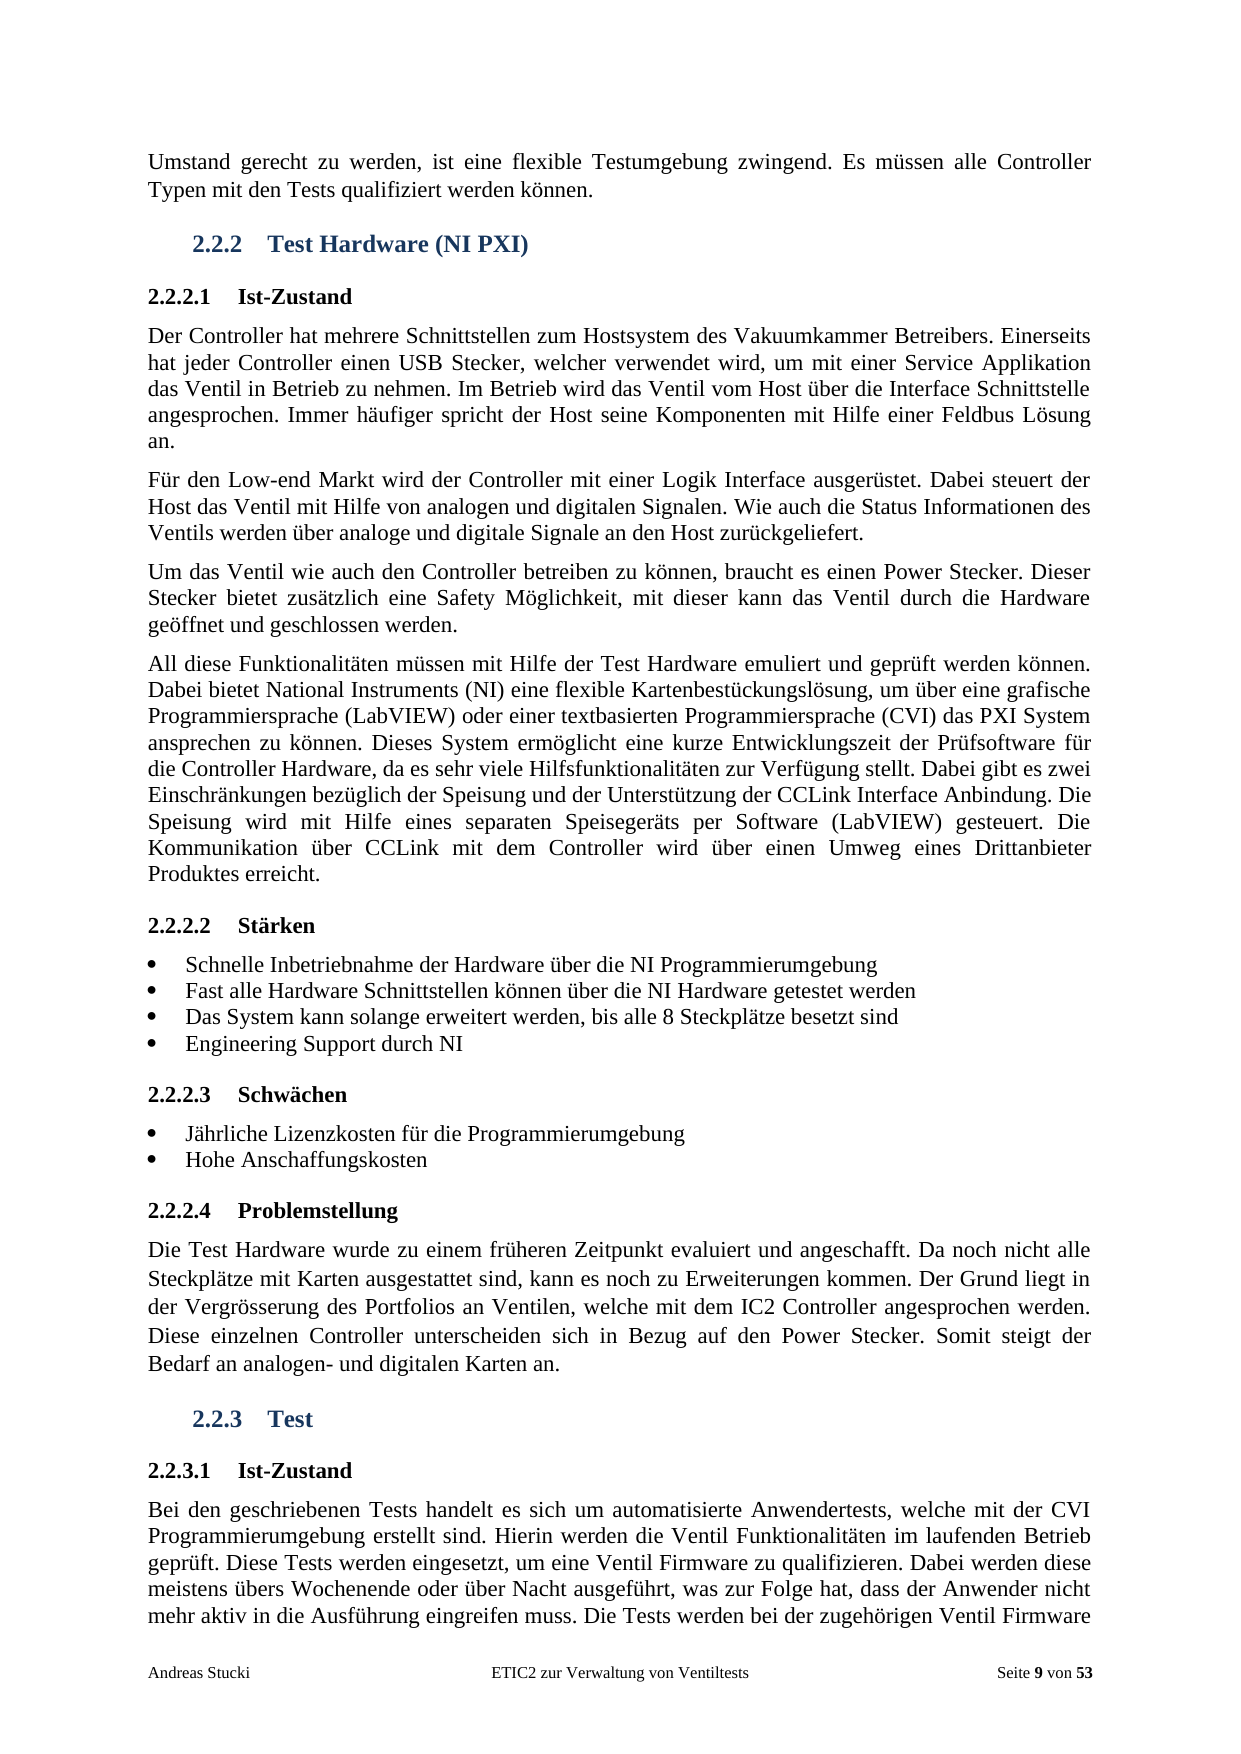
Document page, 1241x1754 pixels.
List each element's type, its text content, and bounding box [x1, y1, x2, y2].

subtitle Test Hardware (NI PXI) [192, 229, 1092, 258]
subtitle Ist-Zustand [148, 1457, 1092, 1484]
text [148, 148, 1092, 202]
text Der Controller hat mehrere Schnittstellen zum Hostsystem des Vakuumkammer Betreibers. Einerseits hat jeder Controller einen USB Stecker, welcher verwendet wird, um mit einer Service Applikation das Ventil in Betrieb zu nehmen. Im Betrieb wird das Ventil vom Host über die Interface Schnittstelle angesprochen. Immer häufiger spricht der Host seine Komponenten mit Hilfe einer Feldbus Lösung an. [148, 322, 1092, 454]
text Für den Low-end Markt wird der Controller mit einer Logik Interface ausgerüstet. Dabei steuert der Host das Ventil mit Hilfe von analogen und digitalen Signalen. Wie auch die Status Informationen des Ventils werden über analoge und digitale Signale an den Host zurückgeliefert. [148, 466, 1092, 546]
list Schnelle Inbetriebnahme der Hardware über die NI Programmierumgebung [148, 951, 1092, 977]
text Die Test Hardware wurde zu einem früheren Zeitpunkt evaluiert und angeschafft. Da noch nicht alle Steckplätze mit Karten ausgestattet sind, kann es noch zu Erweiterungen kommen. Der Grund liegt in der Vergrösserung des Portfolios an Ventilen, welche mit dem IC2 Controller angesprochen werden. Diese einzelnen Controller unterscheiden sich in Bezug auf den Power Stecker. Somit steigt der Bedarf an analogen- und digitalen Karten an. [148, 1236, 1092, 1377]
text Um das Ventil wie auch den Controller betreiben zu können, braucht es einen Power Stecker. Dieser Stecker bietet zusätzlich eine Safety Möglichkeit, mit dieser kann das Ventil durch die Hardware geöffnet und geschlossen werden. [148, 558, 1092, 637]
subtitle Ist-Zustand [148, 283, 1092, 310]
subtitle Schwächen [148, 1081, 1092, 1107]
list Engineering Support durch NI [148, 1030, 1092, 1056]
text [148, 1496, 1092, 1628]
subtitle Problemstellung [148, 1198, 1092, 1224]
text All diese Funktionalitäten müssen mit Hilfe der Test Hardware emuliert und geprüft werden können. Dabei bietet National Instruments (NI) eine flexible Kartenbestückungslösung, um über eine grafische Programmiersprache (LabVIEW) oder einer textbasierten Programmiersprache (CVI) das PXI System ansprechen zu können. Dieses System ermöglicht eine kurze Entwicklungszeit der Prüfsoftware für die Controller Hardware, da es sehr viele Hilfsfunktionalitäten zur Verfügung stellt. Dabei gibt es zwei Einschränkungen bezüglich der Speisung und der Unterstützung der CCLink Interface Anbindung. Die Speisung wird mit Hilfe eines separaten Speisegeräts per Software (LabVIEW) gesteuert. Die Kommunikation über CCLink mit dem Controller wird über einen Umweg eines Drittanbieter Produktes erreicht. [148, 649, 1092, 887]
list Jährliche Lizenzkosten für die Programmierumgebung [148, 1120, 1092, 1146]
list Das System kann solange erweitert werden, bis alle 8 Steckplätze besetzt sind [148, 1003, 1092, 1030]
subtitle Stärken [148, 912, 1092, 938]
list Hohe Anschaffungskosten [148, 1146, 1092, 1173]
list Fast alle Hardware Schnittstellen können über die NI Hardware getestet werden [148, 977, 1092, 1003]
subtitle Test [192, 1404, 1092, 1432]
